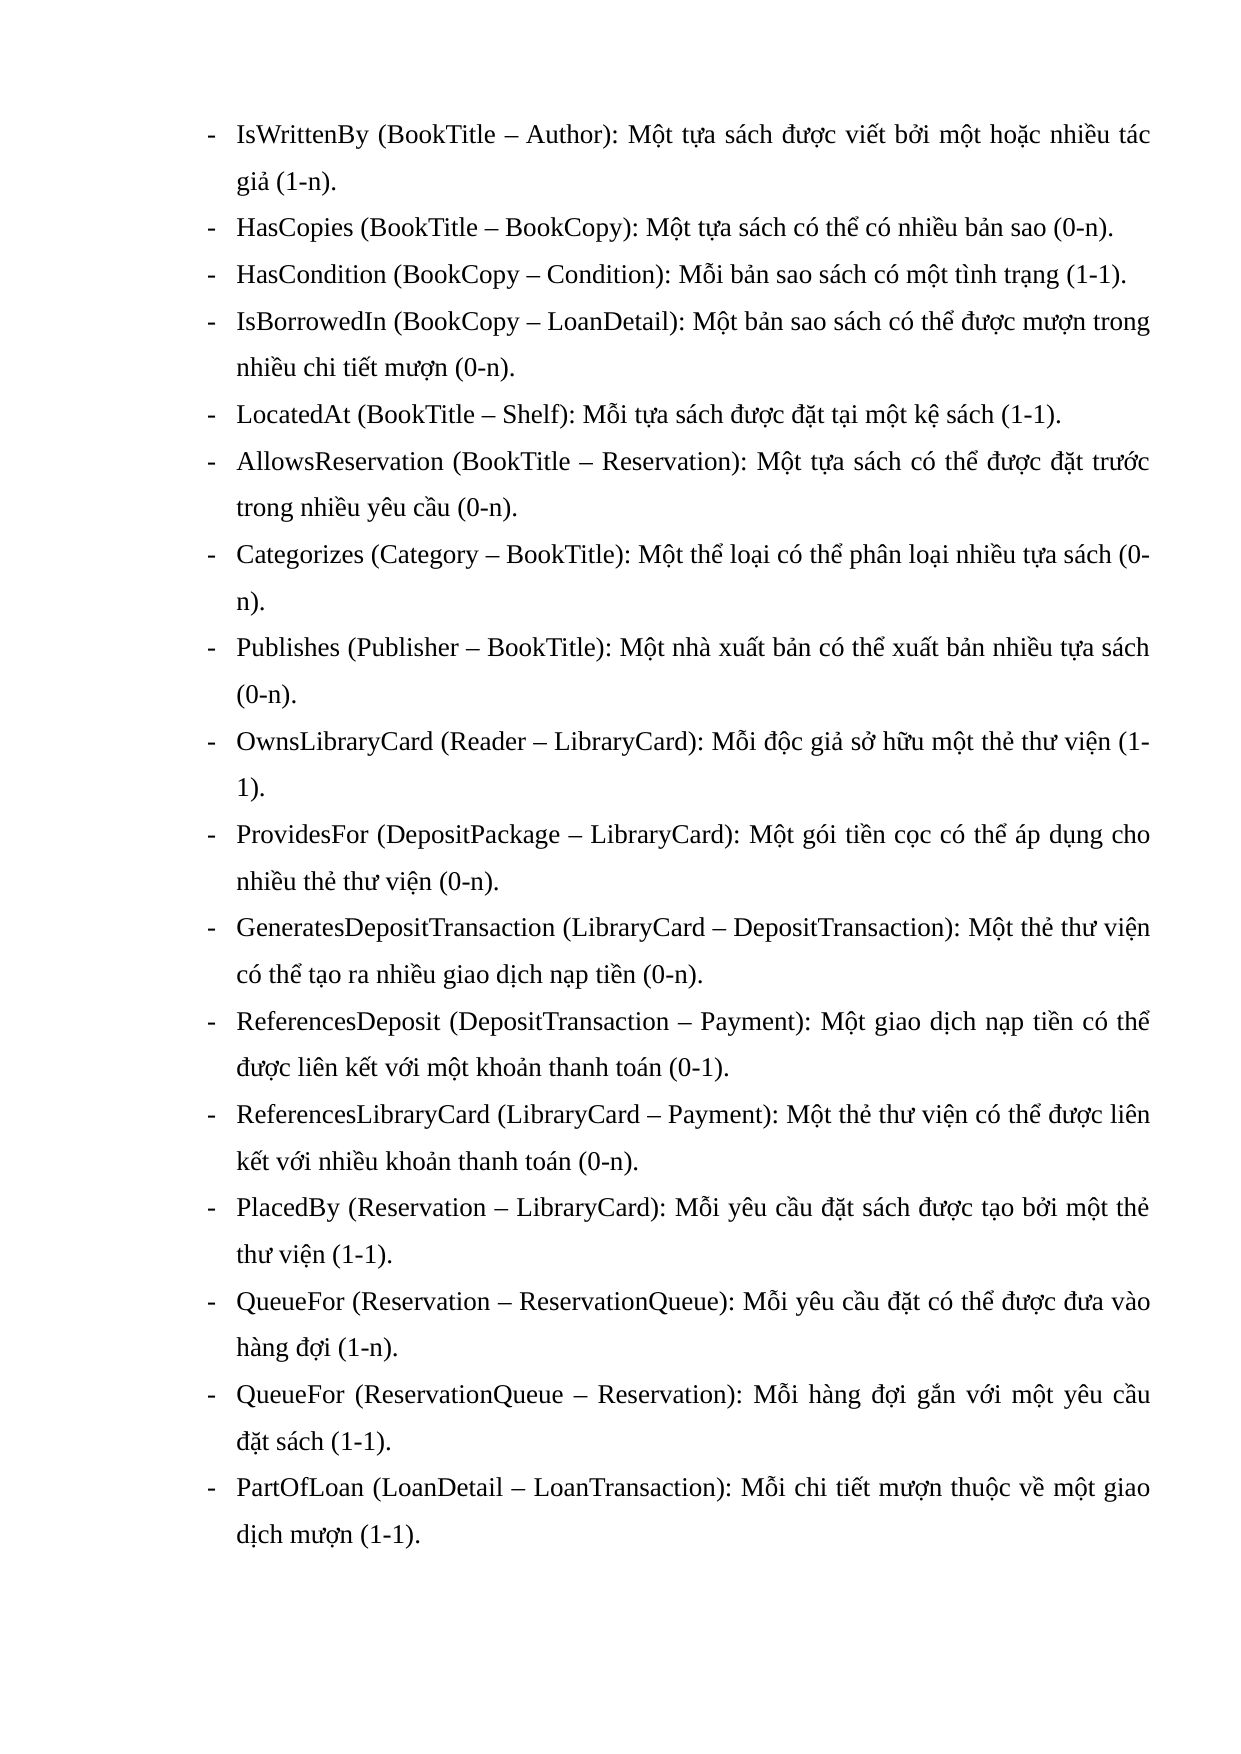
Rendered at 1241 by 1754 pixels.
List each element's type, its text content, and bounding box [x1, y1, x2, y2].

list ProvidesFor (DepositPackage – LibraryCard): Một gói tiền cọc có thể áp dụng cho nhiều thẻ thư viện (0-n). [207, 818, 1152, 896]
list AllowsReservation (BookTitle – Reservation): Một tựa sách có thể được đặt trước trong nhiều yêu cầu (0-n). [207, 445, 1152, 523]
list Publishes (Publisher – BookTitle): Một nhà xuất bản có thể xuất bản nhiều tựa sách (0-n). [207, 631, 1152, 709]
list PlacedBy (Reservation – LibraryCard): Mỗi yêu cầu đặt sách được tạo bởi một thẻ thư viện (1-1). [207, 1191, 1152, 1269]
list HasCondition (BookCopy – Condition): Mỗi bản sao sách có một tình trạng (1-1). [207, 258, 1152, 289]
list OwnsLibraryCard (Reader – LibraryCard): Mỗi độc giả sở hữu một thẻ thư viện (1-1). [207, 725, 1152, 803]
list GeneratesDepositTransaction (LibraryCard – DepositTransaction): Một thẻ thư viện có thể tạo ra nhiều giao dịch nạp tiền (0-n). [207, 911, 1152, 989]
list HasCopies (BookTitle – BookCopy): Một tựa sách có thể có nhiều bản sao (0-n). [207, 211, 1152, 243]
list ReferencesDeposit (DepositTransaction – Payment): Một giao dịch nạp tiền có thể được liên kết với một khoản thanh toán (0-1). [207, 1005, 1152, 1083]
list IsBorrowedIn (BookCopy – LoanDetail): Một bản sao sách có thể được mượn trong nhiều chi tiết mượn (0-n). [207, 305, 1152, 383]
list PartOfLoan (LoanDetail – LoanTransaction): Mỗi chi tiết mượn thuộc về một giao dịch mượn (1-1). [207, 1471, 1152, 1549]
list Categorizes (Category – BookTitle): Một thể loại có thể phân loại nhiều tựa sách (0-n). [207, 538, 1152, 616]
list ReferencesLibraryCard (LibraryCard – Payment): Một thẻ thư viện có thể được liên kết với nhiều khoản thanh toán (0-n). [207, 1098, 1152, 1176]
list LocatedAt (BookTitle – Shelf): Mỗi tựa sách được đặt tại một kệ sách (1-1). [207, 398, 1152, 429]
list QueueFor (Reservation – ReservationQueue): Mỗi yêu cầu đặt có thể được đưa vào hàng đợi (1-n). [207, 1285, 1152, 1363]
list IsWrittenBy (BookTitle – Author): Một tựa sách được viết bởi một hoặc nhiều tác giả (1-n). [207, 118, 1152, 196]
list QueueFor (ReservationQueue – Reservation): Mỗi hàng đợi gắn với một yêu cầu đặt sách (1-1). [207, 1378, 1152, 1456]
